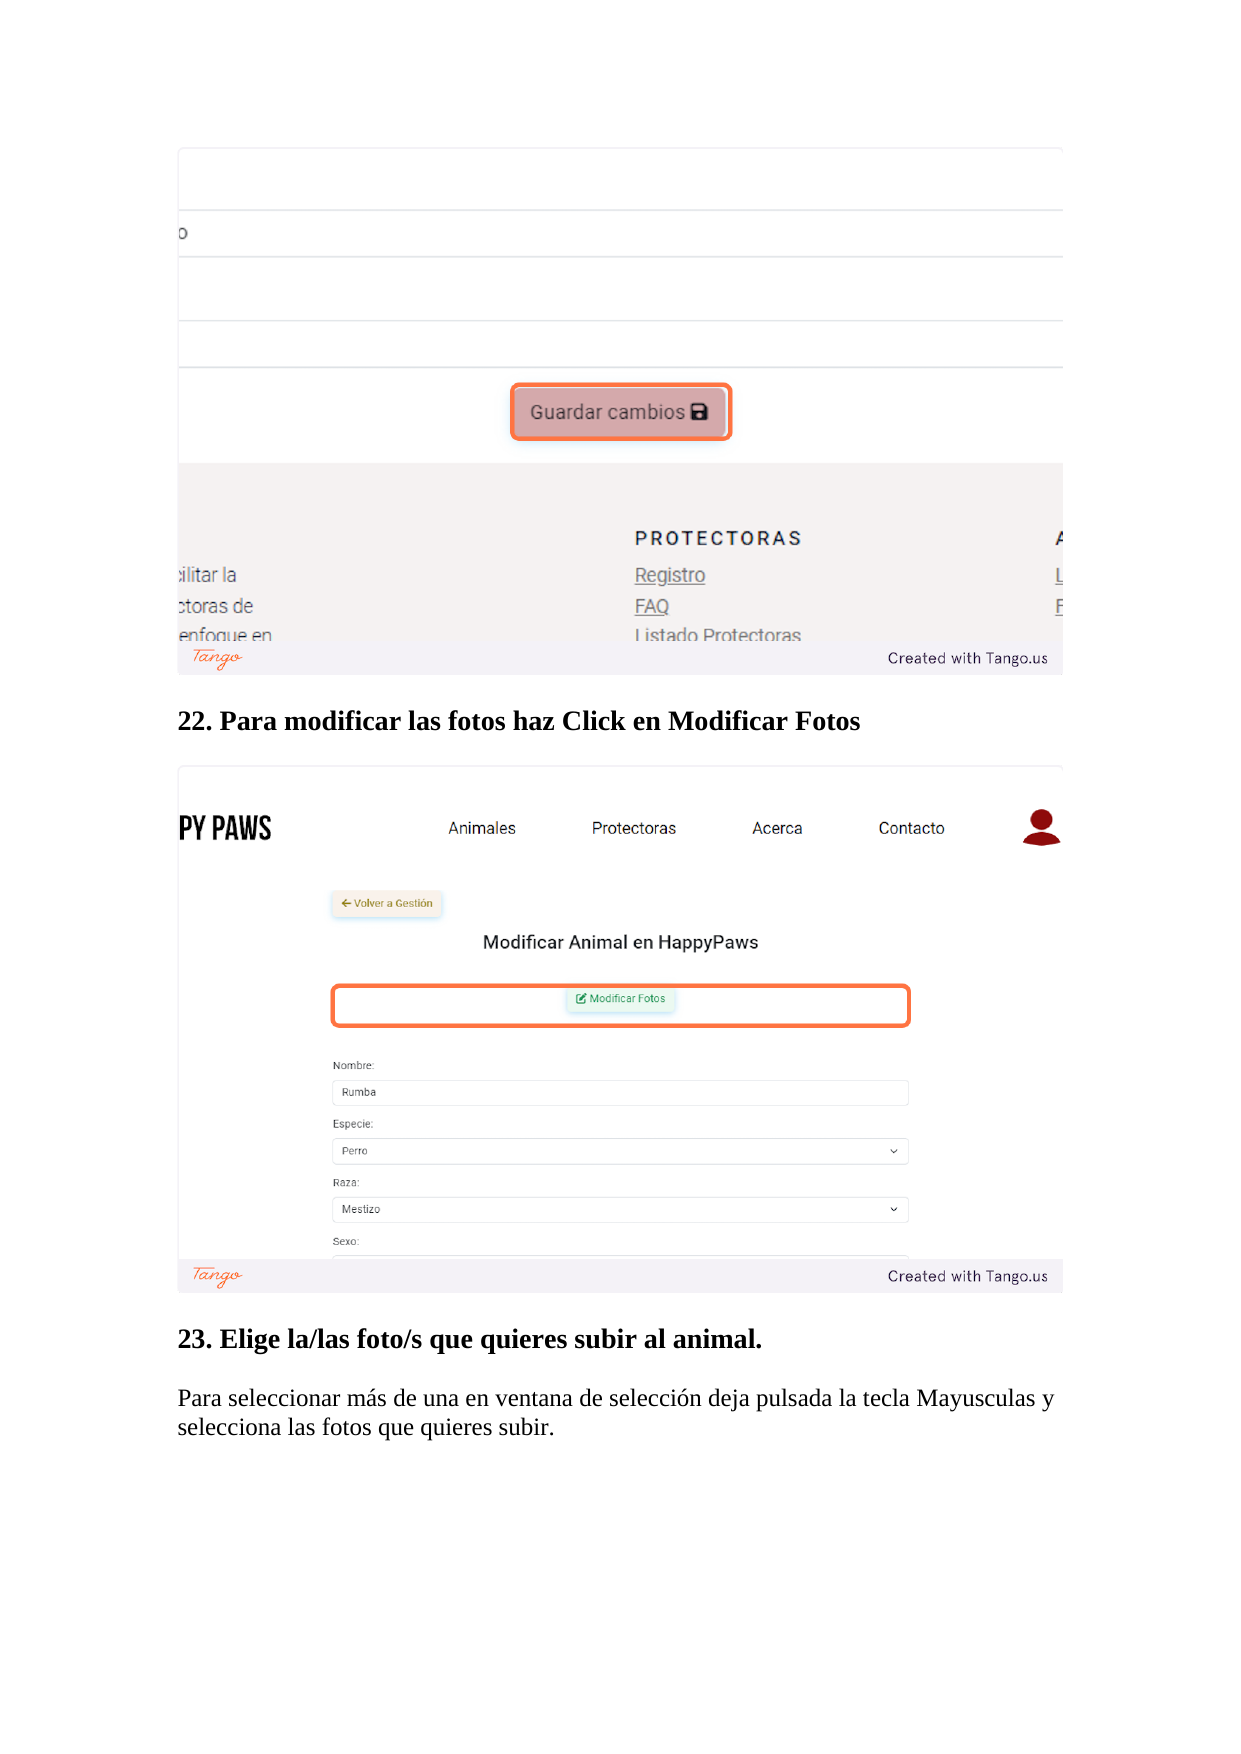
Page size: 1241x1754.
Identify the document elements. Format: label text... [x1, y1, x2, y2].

picture [177, 147, 1063, 675]
picture [177, 765, 1063, 1293]
text Para seleccionar más de una en ventana de selección deja pulsada la tecla Mayusculas y selecciona las fotos que quieres subir. [177, 1383, 1063, 1441]
text 22. Para modificar las fotos haz Click en Modificar Fotos [177, 704, 1063, 736]
text 23. Elige la/las foto/s que quieres subir al animal. [177, 1322, 1063, 1354]
